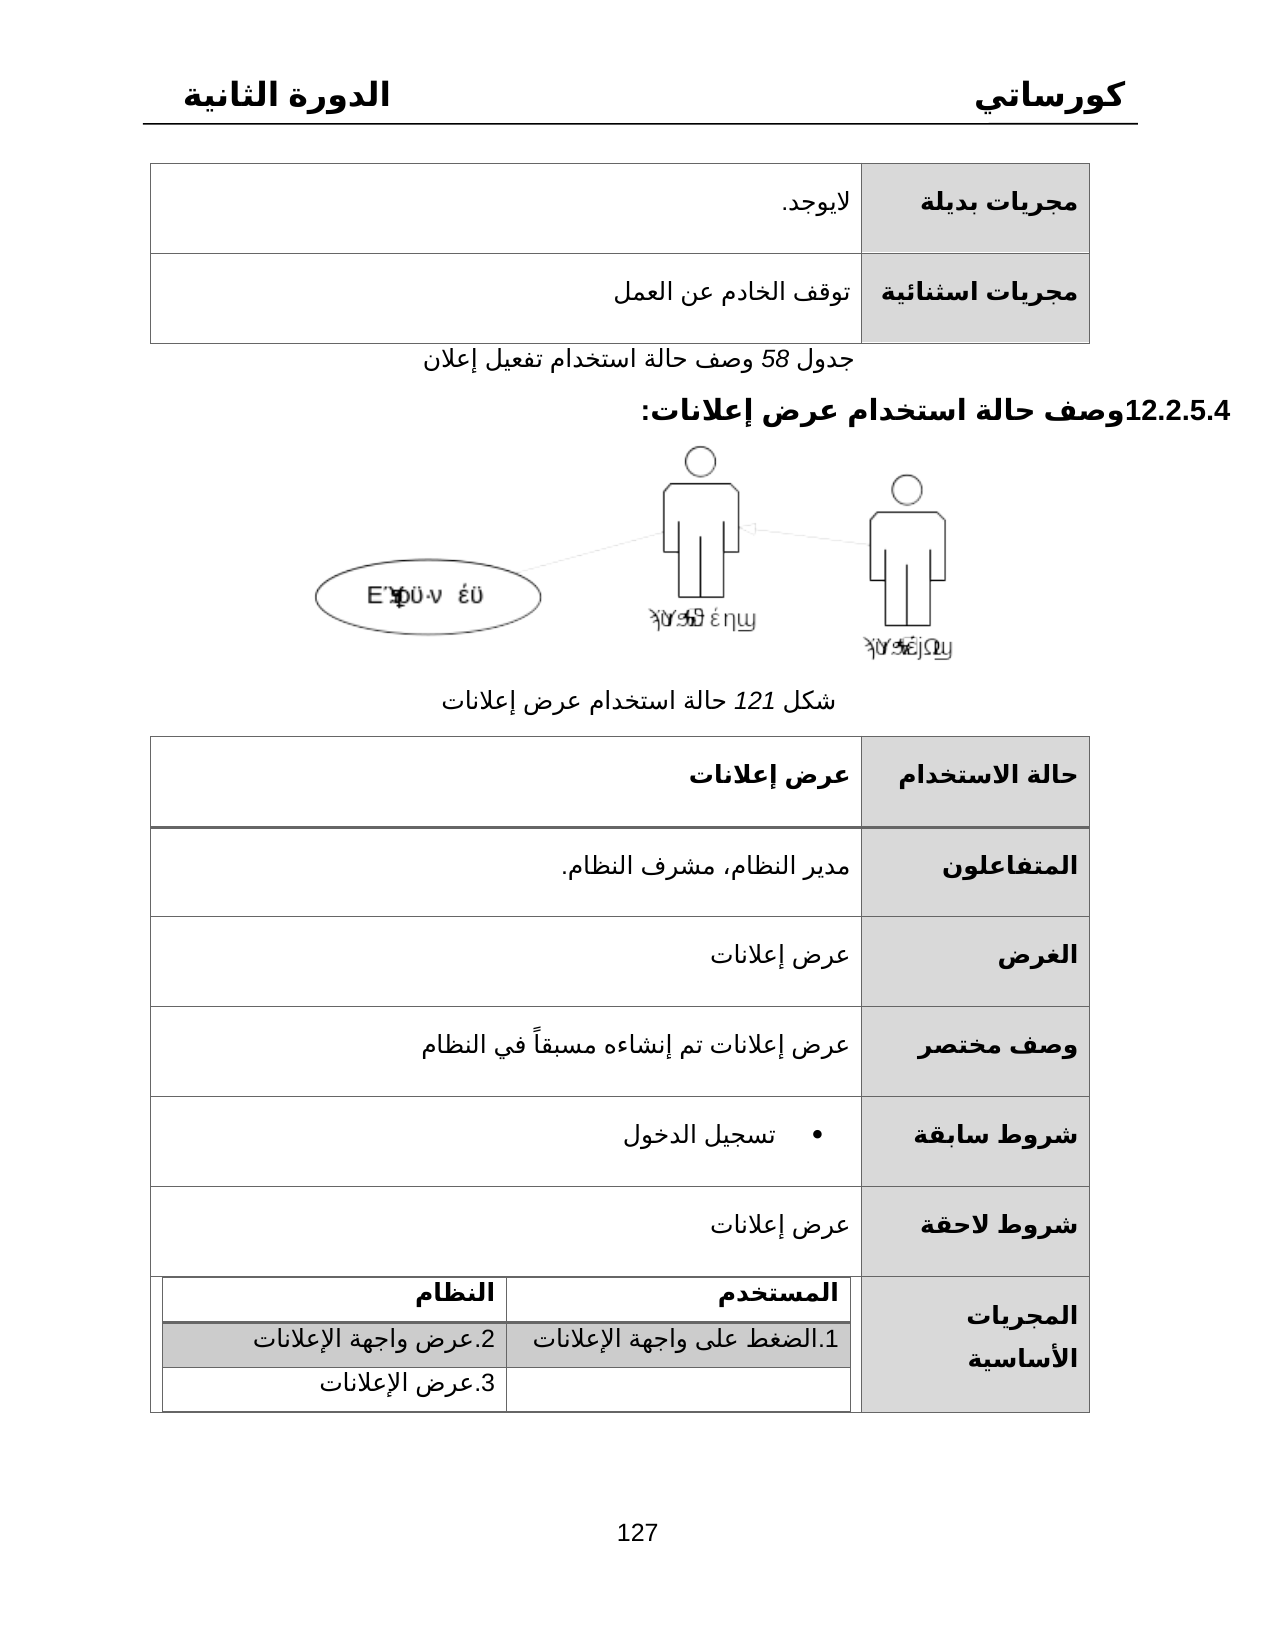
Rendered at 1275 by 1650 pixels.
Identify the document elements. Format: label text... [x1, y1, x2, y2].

text جدول 58 وصف حالة استخدام تفعيل إعلان [150, 343, 1125, 372]
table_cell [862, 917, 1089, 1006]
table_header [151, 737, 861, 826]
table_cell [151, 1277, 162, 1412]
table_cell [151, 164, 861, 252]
subtitle وصف حالة استخدام عرض إعلانات: [150, 393, 1125, 427]
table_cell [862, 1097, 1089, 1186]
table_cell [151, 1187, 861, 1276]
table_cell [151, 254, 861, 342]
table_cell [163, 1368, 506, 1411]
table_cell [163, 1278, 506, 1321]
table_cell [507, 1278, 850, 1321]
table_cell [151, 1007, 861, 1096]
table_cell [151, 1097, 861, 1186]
text شكل 121 حالة استخدام عرض إعلانات [150, 686, 1125, 715]
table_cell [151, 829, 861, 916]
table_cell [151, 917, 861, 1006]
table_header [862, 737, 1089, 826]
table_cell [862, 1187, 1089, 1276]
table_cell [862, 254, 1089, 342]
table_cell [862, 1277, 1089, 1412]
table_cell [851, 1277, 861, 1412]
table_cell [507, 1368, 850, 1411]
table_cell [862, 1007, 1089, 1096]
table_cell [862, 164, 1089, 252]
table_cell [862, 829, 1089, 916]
